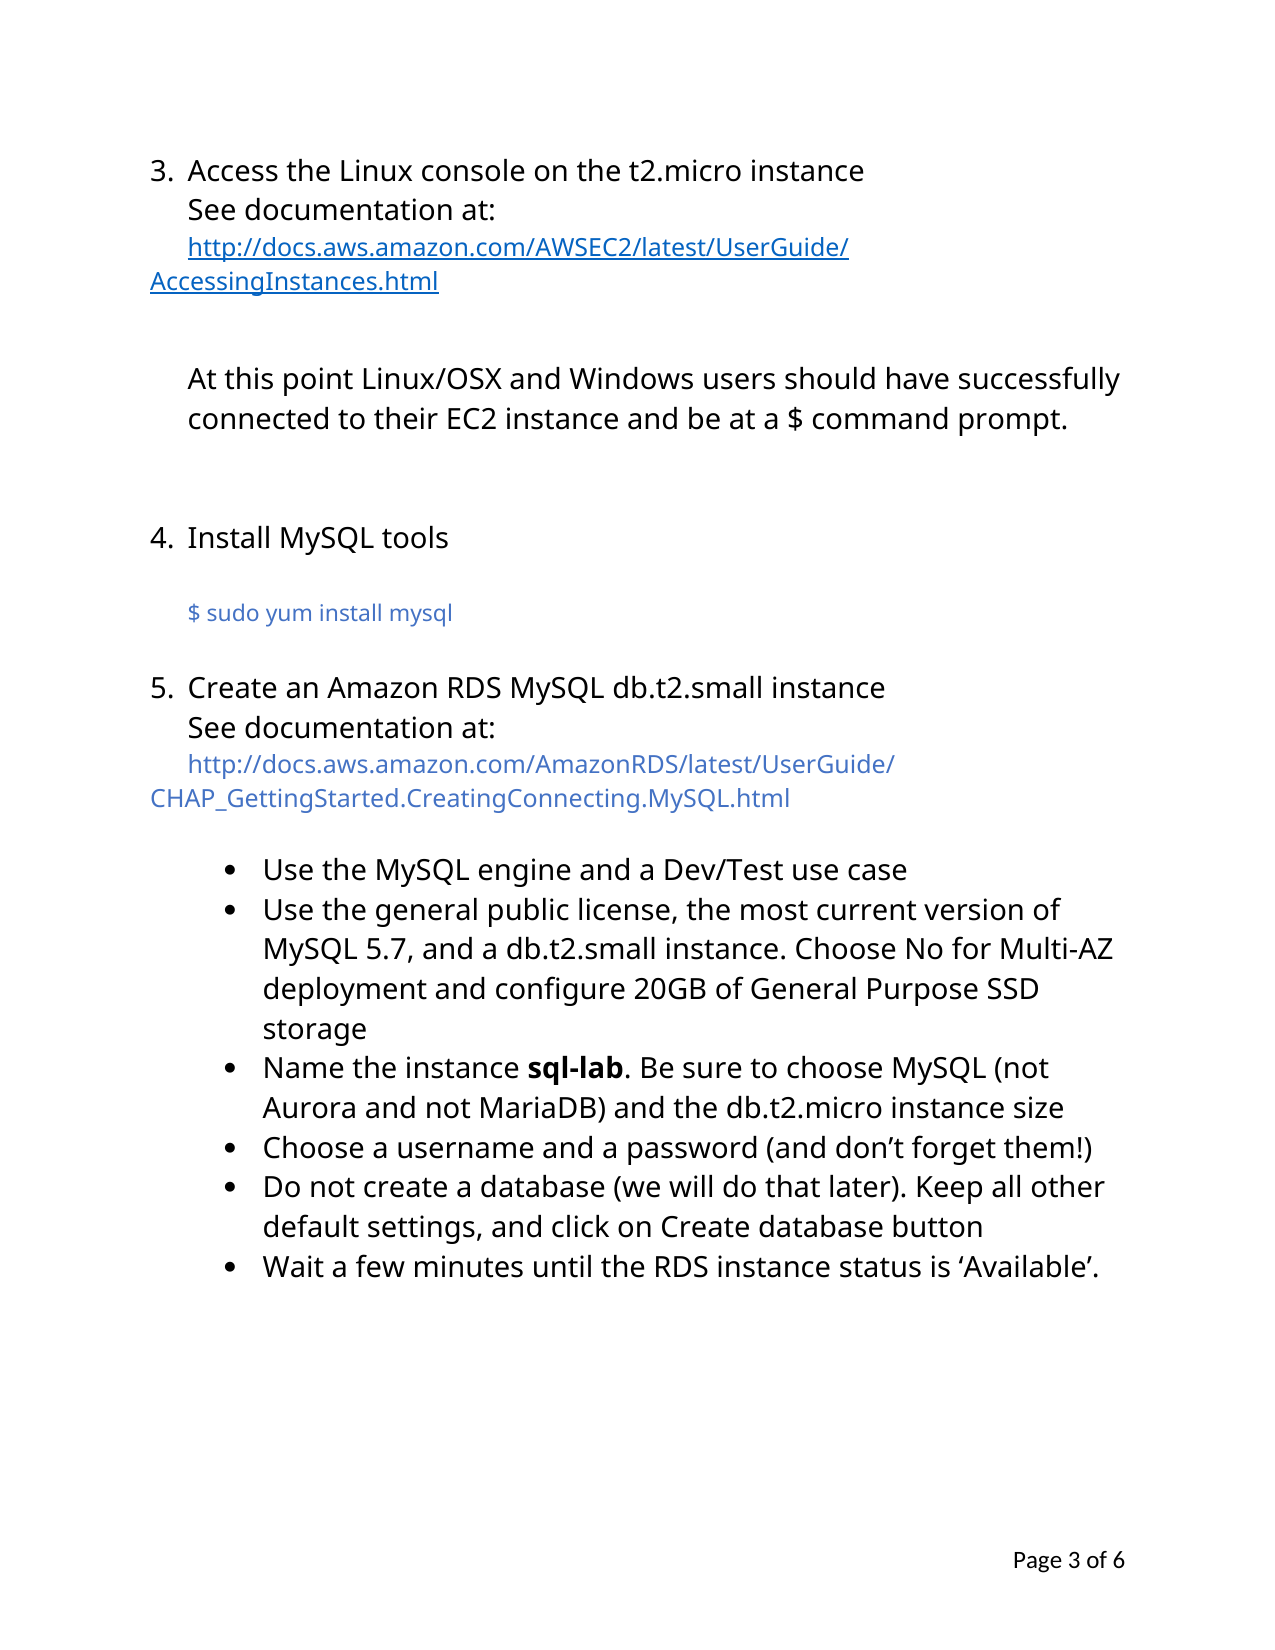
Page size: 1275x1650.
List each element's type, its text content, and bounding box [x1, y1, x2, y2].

text connected to their EC2 instance and be at a $ command prompt. [150, 398, 1125, 438]
list See documentation at: [187, 190, 1125, 229]
text At this point Linux/OSX and Windows users should have successfully [150, 358, 1125, 398]
text $ sudo yum install mysql [150, 597, 1125, 628]
text http://docs.aws.amazon.com/AmazonRDS/latest/UserGuide/CHAP_GettingStarted.CreatingConnecting.MySQL.html [150, 747, 1125, 815]
list Wait a few minutes until the RDS instance status is ‘Available’. [225, 1246, 1125, 1286]
text See documentation at: [150, 707, 1125, 747]
list Install MySQL tools [150, 517, 1125, 557]
list Create an Amazon RDS MySQL db.t2.small instance [150, 668, 1125, 707]
list Access the Linux console on the t2.micro instance [150, 150, 1125, 190]
list Use the MySQL engine and a Dev/Test use case [225, 849, 1125, 889]
list Do not create a database (we will do that later). Keep all other default settings, and click on Create database button [225, 1167, 1125, 1246]
list Choose a username and a password (and don’t forget them!) [225, 1127, 1125, 1167]
list Name the instance sql-lab. Be sure to choose MySQL (not Aurora and not MariaDB) and the db.t2.micro instance size [225, 1048, 1125, 1127]
list Use the general public license, the most current version of MySQL 5.7, and a db.t2.small instance. Choose No for Multi-AZ deployment and configure 20GB of General Purpose SSD storage [225, 889, 1125, 1048]
text http://docs.aws.amazon.com/AWSEC2/latest/UserGuide/AccessingInstances.html [150, 229, 1125, 297]
